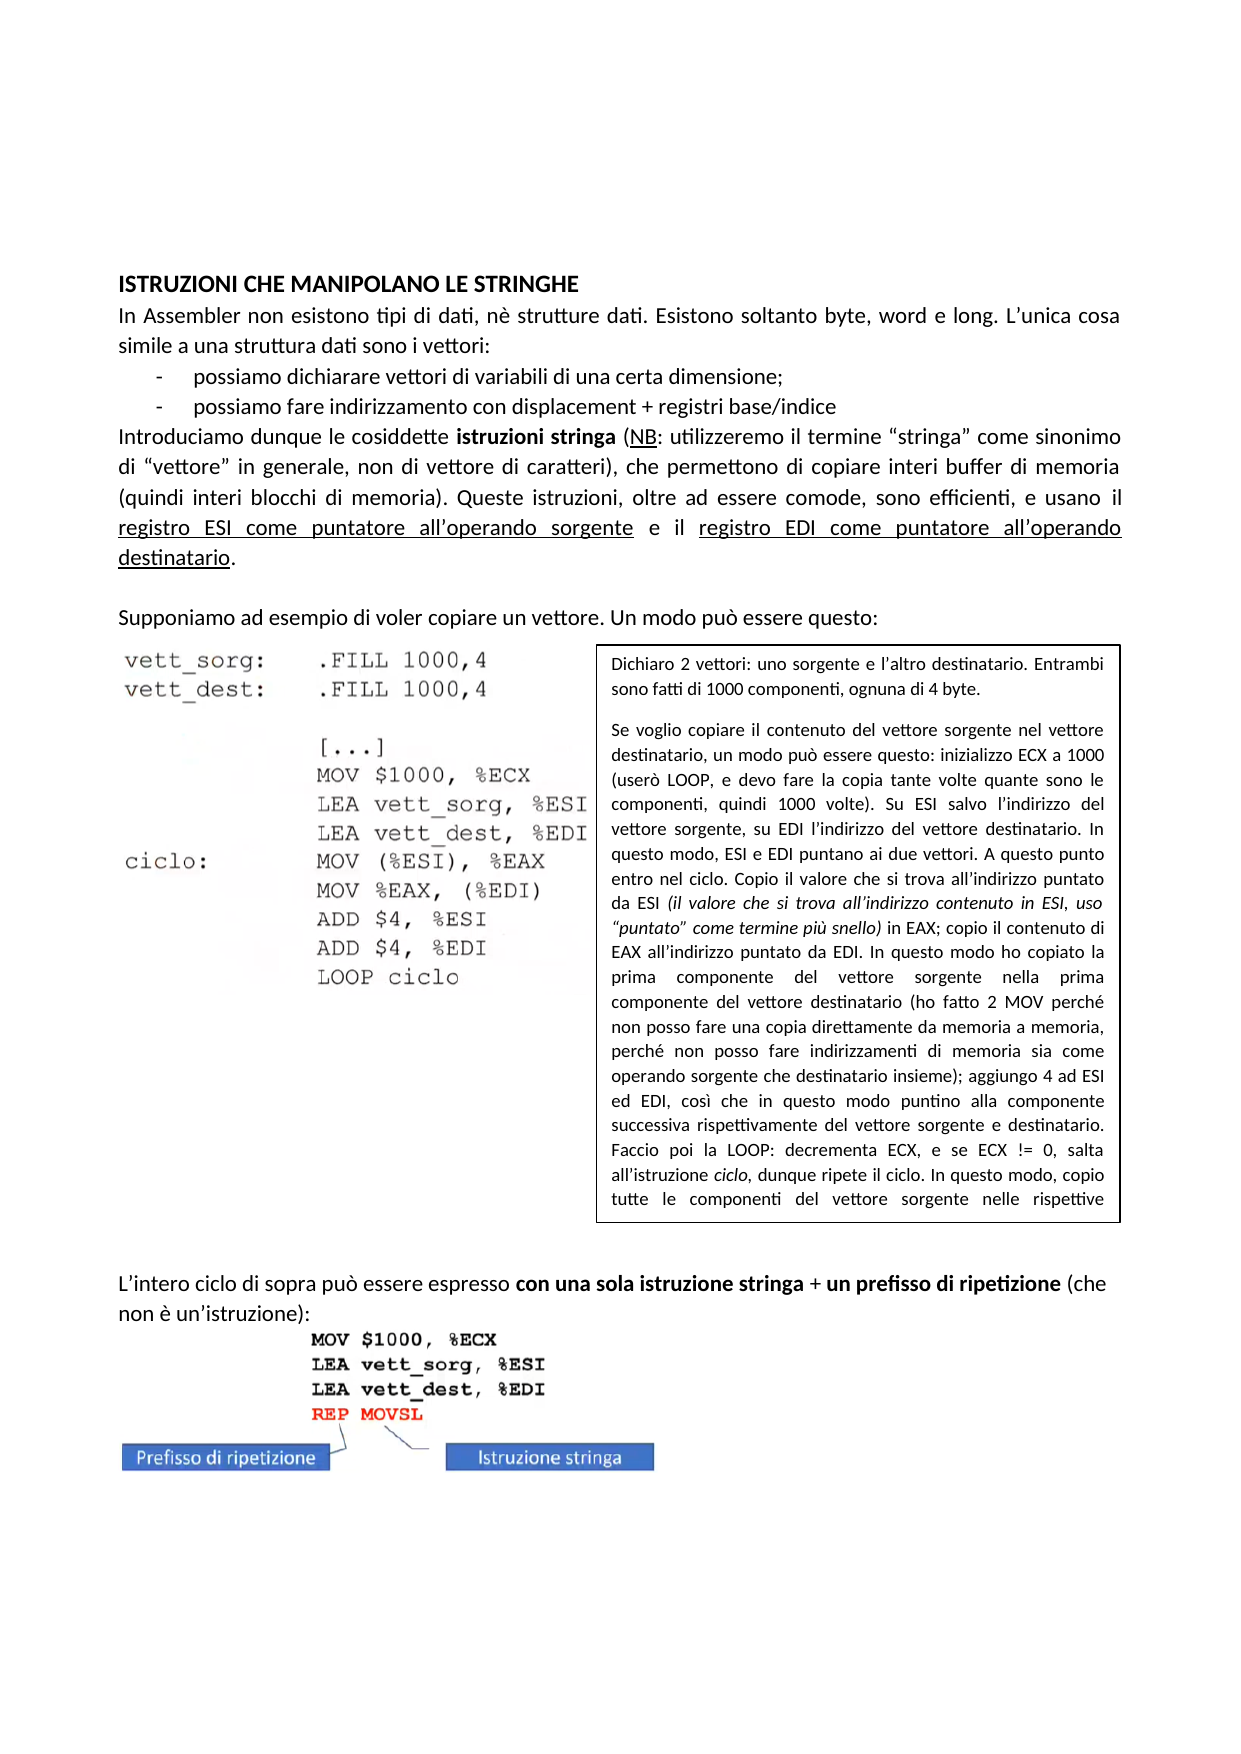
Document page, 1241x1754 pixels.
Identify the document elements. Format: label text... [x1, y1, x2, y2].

text In Assembler non esistono tipi di dati, nè strutture dati. Esistono soltanto byte, word e long. L’unica cosa simile a una struttura dati sono i vettori: [118, 301, 1122, 359]
text Introduciamo dunque le cosiddette istruzioni stringa (NB: utilizzeremo il termine “stringa” come sinonimo di “vettore” in generale, non di vettore di caratteri), che permettono di copiare interi buffer di memoria (quindi interi blocchi di memoria). Queste istruzioni, oltre ad essere comode, sono efficienti, e usano il registro ESI come puntatore all’operando sorgente e il registro EDI come puntatore all’operando destinatario. [118, 422, 1122, 571]
list possiamo dichiarare vettori di variabili di una certa dimensione; [156, 362, 1122, 390]
text L’intero ciclo di sopra può essere espresso con una sola istruzione stringa + un prefisso di ripetizione (che non è un’istruzione): [118, 1269, 1122, 1327]
text Supponiamo ad esempio di voler copiare un vettore. Un modo può essere questo: [118, 603, 1122, 631]
picture [118, 1329, 659, 1473]
text ISTRUZIONI CHE MANIPOLANO LE STRINGHE [118, 268, 1122, 299]
picture [118, 633, 594, 995]
list possiamo fare indirizzamento con displacement + registri base/indice [156, 392, 1122, 420]
